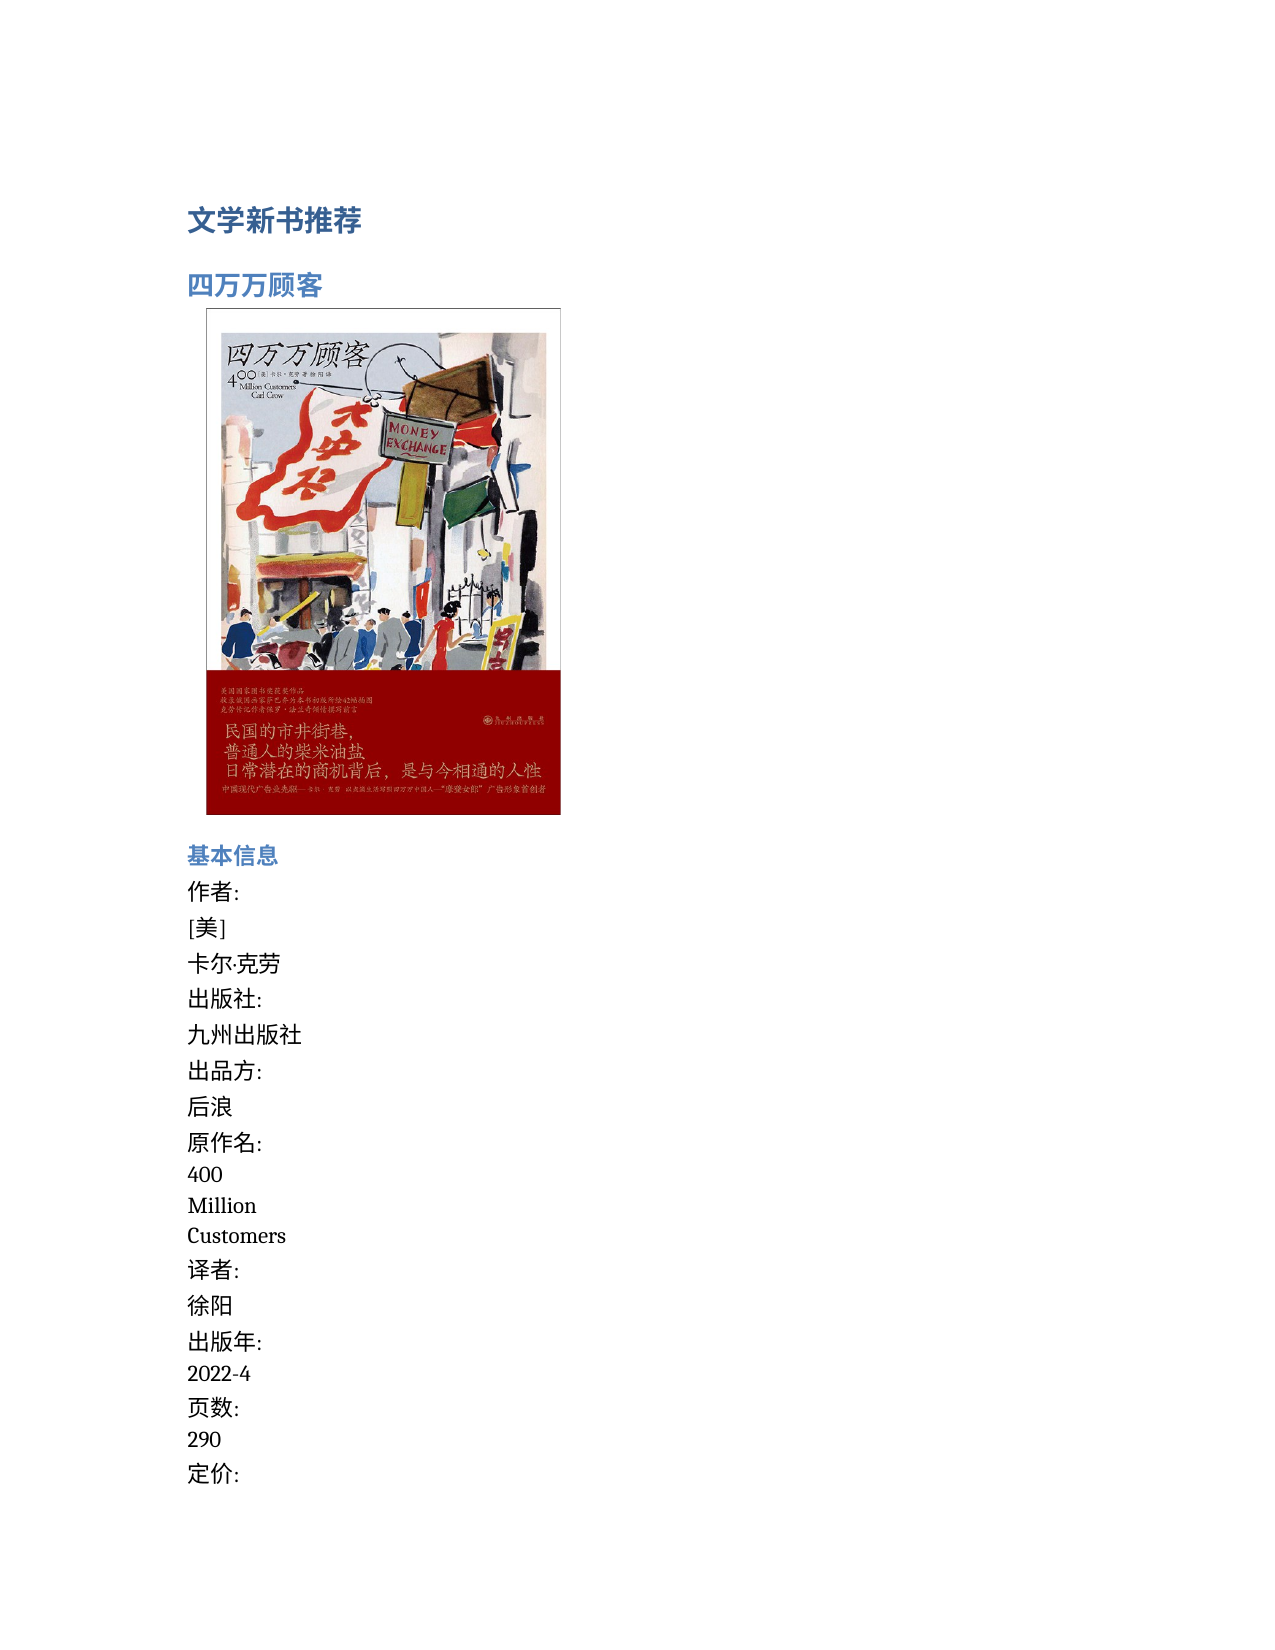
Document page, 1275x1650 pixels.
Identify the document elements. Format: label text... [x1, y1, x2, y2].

subtitle 基本信息 [187, 840, 1087, 871]
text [187, 876, 1087, 1489]
subtitle 四万万顾客 [187, 266, 1087, 303]
subtitle 文学新书推荐 [187, 200, 1087, 240]
picture [206, 308, 561, 815]
